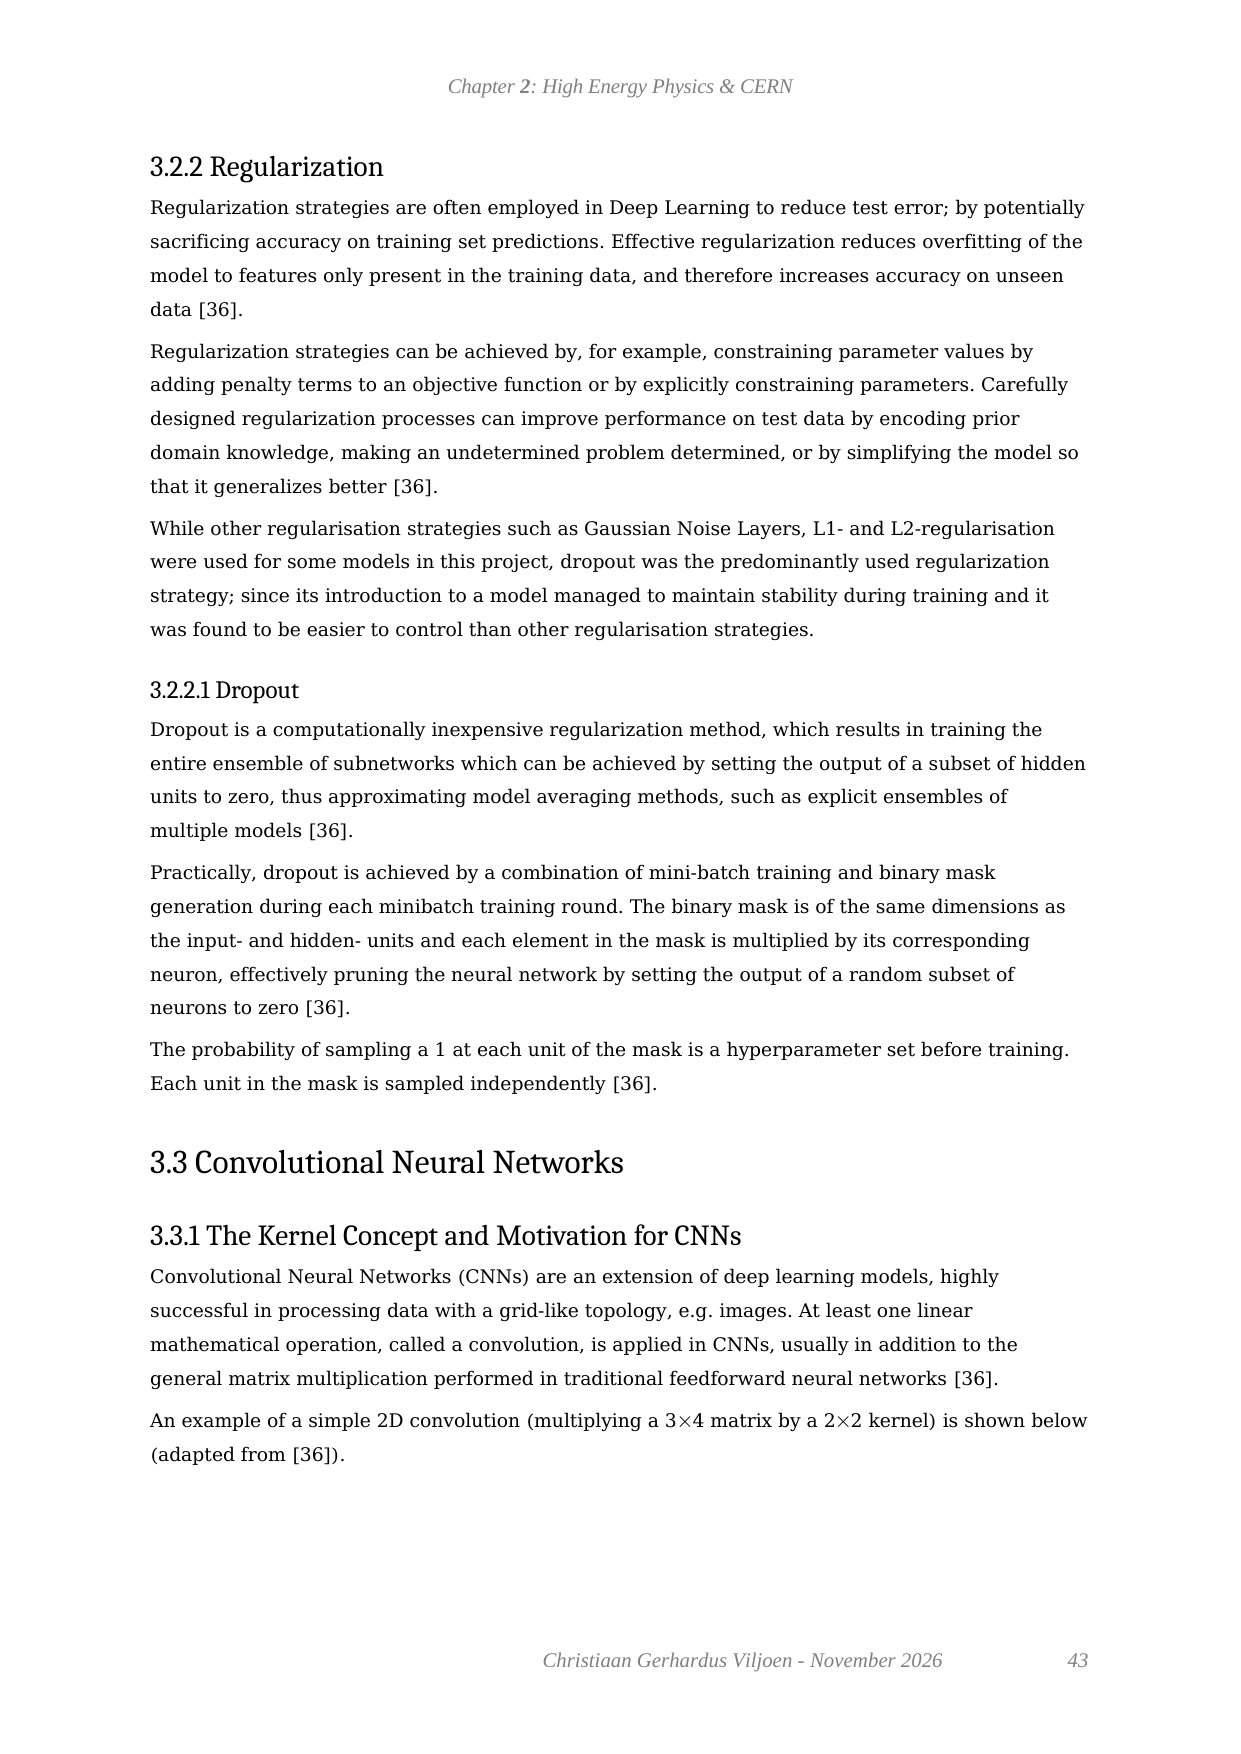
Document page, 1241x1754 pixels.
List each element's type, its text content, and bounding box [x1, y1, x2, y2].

subtitle Convolutional Neural Networks [150, 1143, 1090, 1181]
text The probability of sampling a 1 at each unit of the mask is a hyperparameter set before training. Each unit in the mask is sampled independently . [150, 1038, 1090, 1094]
text An example of a simple 2D convolution (multiplying a 34 matrix by a 22 kernel) is shown below (adapted from ). [150, 1408, 1090, 1465]
text Dropout is a computationally inexpensive regularization method, which results in training the entire ensemble of subnetworks which can be achieved by setting the output of a subset of hidden units to zero, thus approximating model averaging methods, such as explicit ensembles of multiple models . [150, 718, 1090, 841]
subtitle The Kernel Concept and Motivation for CNNs [150, 1219, 1090, 1252]
text Convolutional Neural Networks (CNNs) are an extension of deep learning models, highly successful in processing data with a grid-like topology, e.g. images. At least one linear mathematical operation, called a convolution, is applied in CNNs, usually in addition to the general matrix multiplication performed in traditional feedforward neural networks . [150, 1265, 1090, 1389]
text Practically, dropout is achieved by a combination of mini-batch training and binary mask generation during each minibatch training round. The binary mask is of the same dimensions as the input- and hidden- units and each element in the mask is multiplied by its corresponding neuron, effectively pruning the neural network by setting the output of a random subset of neurons to zero . [150, 861, 1090, 1018]
subtitle Regularization [150, 150, 1090, 183]
text Regularization strategies can be achieved by, for example, constraining parameter values by adding penalty terms to an objective function or by explicitly constraining parameters. Carefully designed regularization processes can improve performance on test data by encoding prior domain knowledge, making an undetermined problem determined, or by simplifying the model so that it generalizes better . [150, 339, 1090, 497]
text While other regularisation strategies such as Gaussian Noise Layers, L1- and L2-regularisation were used for some models in this project, dropout was the predominantly used regularization strategy; since its introduction to a model managed to maintain stability during training and it was found to be easier to control than other regularisation strategies. [150, 516, 1090, 640]
subtitle Dropout [150, 676, 1090, 705]
text Regularization strategies are often employed in Deep Learning to reduce test error; by potentially sacrificing accuracy on training set predictions. Effective regularization reduces overfitting of the model to features only present in the training data, and therefore increases accuracy on unseen data . [150, 196, 1090, 320]
